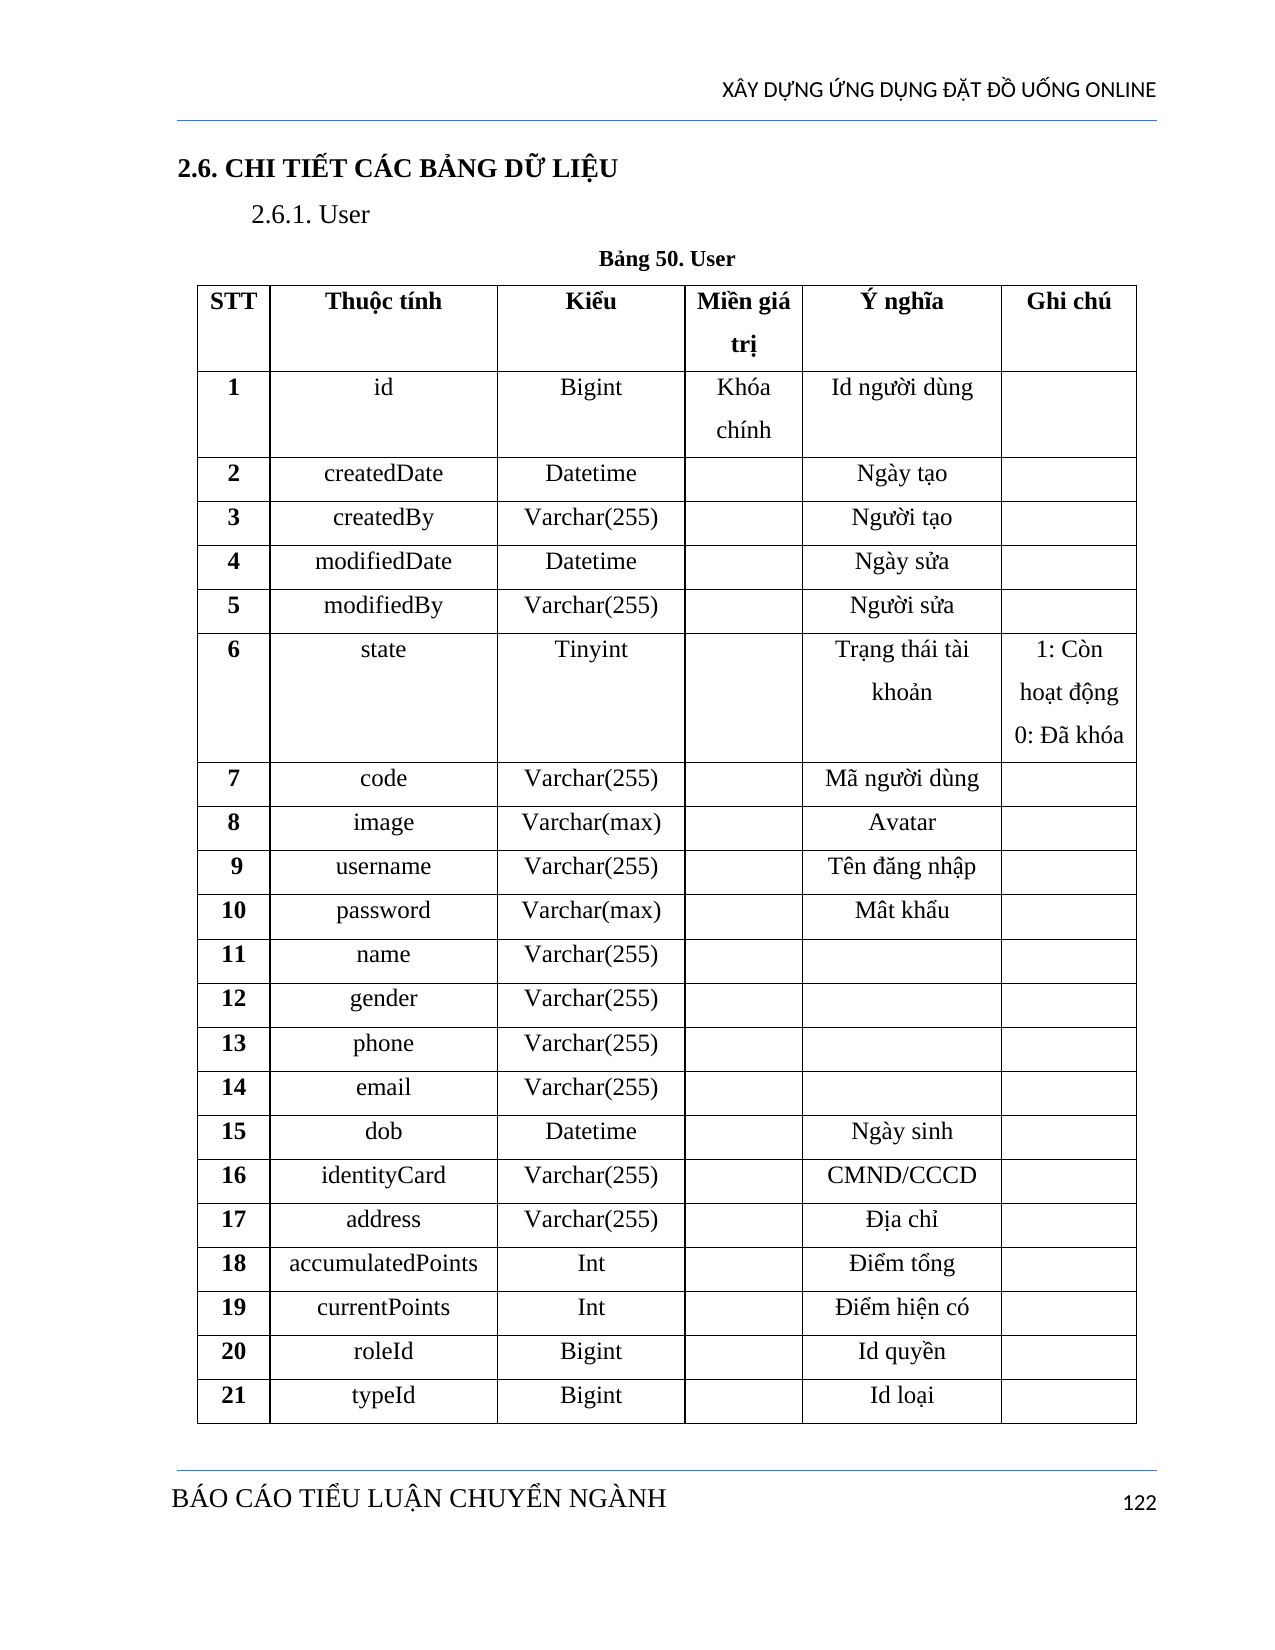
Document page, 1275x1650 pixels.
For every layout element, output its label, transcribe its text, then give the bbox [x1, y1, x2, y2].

table_cell Int [498, 1248, 684, 1291]
table_cell id [271, 372, 497, 457]
table_cell 9 [198, 851, 269, 894]
table_cell Trạng thái tài khoản [803, 634, 1001, 762]
table_cell 6 [198, 634, 269, 762]
table_cell 12 [198, 984, 269, 1027]
table_cell 21 [198, 1380, 269, 1423]
table_cell [1002, 458, 1136, 501]
table_cell 5 [198, 590, 269, 633]
table_cell [686, 634, 802, 762]
table_cell Id quyền [803, 1336, 1001, 1379]
table_cell [1002, 940, 1136, 982]
table_cell identityCard [271, 1160, 497, 1203]
table_cell Tinyint [498, 634, 684, 762]
table_cell [1002, 1380, 1136, 1423]
table_cell [1002, 1204, 1136, 1247]
table_cell [803, 940, 1001, 982]
table_cell [1002, 590, 1136, 633]
table_cell Avatar [803, 807, 1001, 850]
table_cell 18 [198, 1248, 269, 1291]
subtitle 2.6. CHI TIẾT CÁC BẢNG DỮ LIỆU [177, 152, 1157, 183]
table_cell Bigint [498, 1380, 684, 1423]
table_header Ghi chú [1002, 286, 1136, 371]
table_cell [686, 590, 802, 633]
table_cell name [271, 940, 497, 982]
table_cell Id người dùng [803, 372, 1001, 457]
table_cell 19 [198, 1292, 269, 1335]
table_cell [686, 1292, 802, 1335]
table_cell Varchar(255) [498, 1160, 684, 1203]
table_cell Người sửa [803, 590, 1001, 633]
table_cell 1: Còn hoạt động 0: Đã khóa [1002, 634, 1136, 762]
table_cell Điểm tổng [803, 1248, 1001, 1291]
table_cell 11 [198, 940, 269, 982]
table_cell [1002, 807, 1136, 850]
table_cell [686, 895, 802, 938]
table_cell Khóa chính [686, 372, 802, 457]
table_cell Varchar(255) [498, 590, 684, 633]
table_cell Varchar(255) [498, 984, 684, 1027]
table_cell 13 [198, 1028, 269, 1071]
text Bảng 50. User [177, 245, 1157, 272]
table_cell 1 [198, 372, 269, 457]
table_cell modifiedBy [271, 590, 497, 633]
table_cell 20 [198, 1336, 269, 1379]
table_header STT [198, 286, 269, 371]
table_cell Mât khẩu [803, 895, 1001, 938]
table_cell [686, 458, 802, 501]
table_cell 2 [198, 458, 269, 501]
table_cell Điểm hiện có [803, 1292, 1001, 1335]
table_cell address [271, 1204, 497, 1247]
table_cell createdBy [271, 502, 497, 545]
table_cell [1002, 1028, 1136, 1071]
table_cell Datetime [498, 1116, 684, 1159]
table_cell Varchar(max) [498, 807, 684, 850]
table_cell Id loại [803, 1380, 1001, 1423]
table_cell Varchar(255) [498, 1072, 684, 1115]
table_cell [803, 1028, 1001, 1071]
table_cell [686, 1336, 802, 1379]
table_cell modifiedDate [271, 546, 497, 589]
table_cell email [271, 1072, 497, 1115]
table_cell Datetime [498, 546, 684, 589]
table_cell Varchar(max) [498, 895, 684, 938]
table_cell [686, 546, 802, 589]
table_cell Varchar(255) [498, 502, 684, 545]
table_cell Int [498, 1292, 684, 1335]
table_cell 4 [198, 546, 269, 589]
table_cell typeId [271, 1380, 497, 1423]
table_header Thuộc tính [271, 286, 497, 371]
table_cell Varchar(255) [498, 763, 684, 806]
table_cell [803, 984, 1001, 1027]
table_cell state [271, 634, 497, 762]
table_cell 10 [198, 895, 269, 938]
table_header Kiểu [498, 286, 684, 371]
table_cell currentPoints [271, 1292, 497, 1335]
table_cell 15 [198, 1116, 269, 1159]
table_cell [686, 502, 802, 545]
table_cell [686, 1028, 802, 1071]
table_cell [1002, 1160, 1136, 1203]
table_cell Ngày sinh [803, 1116, 1001, 1159]
table_cell [686, 1116, 802, 1159]
table_cell password [271, 895, 497, 938]
table_cell 8 [198, 807, 269, 850]
table_cell image [271, 807, 497, 850]
table_cell Địa chỉ [803, 1204, 1001, 1247]
table_cell Varchar(255) [498, 851, 684, 894]
table_cell [686, 763, 802, 806]
table_cell phone [271, 1028, 497, 1071]
table_cell username [271, 851, 497, 894]
table_header Miền giá trị [686, 286, 802, 371]
table_cell [686, 1204, 802, 1247]
table_cell [1002, 763, 1136, 806]
table_cell Người tạo [803, 502, 1001, 545]
table_cell [1002, 984, 1136, 1027]
table_header Ý nghĩa [803, 286, 1001, 371]
table_cell Ngày sửa [803, 546, 1001, 589]
table_cell [1002, 851, 1136, 894]
table_cell 14 [198, 1072, 269, 1115]
table_cell [1002, 895, 1136, 938]
table_cell Varchar(255) [498, 1204, 684, 1247]
table_cell [1002, 546, 1136, 589]
table_cell 16 [198, 1160, 269, 1203]
table_cell [1002, 1116, 1136, 1159]
table_cell gender [271, 984, 497, 1027]
table_cell [803, 1072, 1001, 1115]
table_cell Tên đăng nhập [803, 851, 1001, 894]
table_cell Ngày tạo [803, 458, 1001, 501]
table_cell [686, 807, 802, 850]
table_cell [686, 1160, 802, 1203]
table_cell [1002, 1072, 1136, 1115]
table_cell 7 [198, 763, 269, 806]
table_cell [686, 984, 802, 1027]
table_cell [686, 1072, 802, 1115]
table_cell Varchar(255) [498, 940, 684, 982]
table_cell [686, 1248, 802, 1291]
table_cell [1002, 1292, 1136, 1335]
table_cell createdDate [271, 458, 497, 501]
table_cell accumulatedPoints [271, 1248, 497, 1291]
table_cell [1002, 1336, 1136, 1379]
table_cell dob [271, 1116, 497, 1159]
table_cell [686, 851, 802, 894]
table_cell Bigint [498, 372, 684, 457]
table_cell Datetime [498, 458, 684, 501]
subtitle 2.6.1. User [251, 198, 1157, 230]
table_cell roleId [271, 1336, 497, 1379]
table_cell [686, 940, 802, 982]
table_cell Bigint [498, 1336, 684, 1379]
table_cell Varchar(255) [498, 1028, 684, 1071]
table_cell 3 [198, 502, 269, 545]
table_cell code [271, 763, 497, 806]
table_cell [1002, 1248, 1136, 1291]
table_cell 17 [198, 1204, 269, 1247]
table_cell [1002, 372, 1136, 457]
table_cell [686, 1380, 802, 1423]
table_cell CMND/CCCD [803, 1160, 1001, 1203]
table_cell Mã người dùng [803, 763, 1001, 806]
table_cell [1002, 502, 1136, 545]
